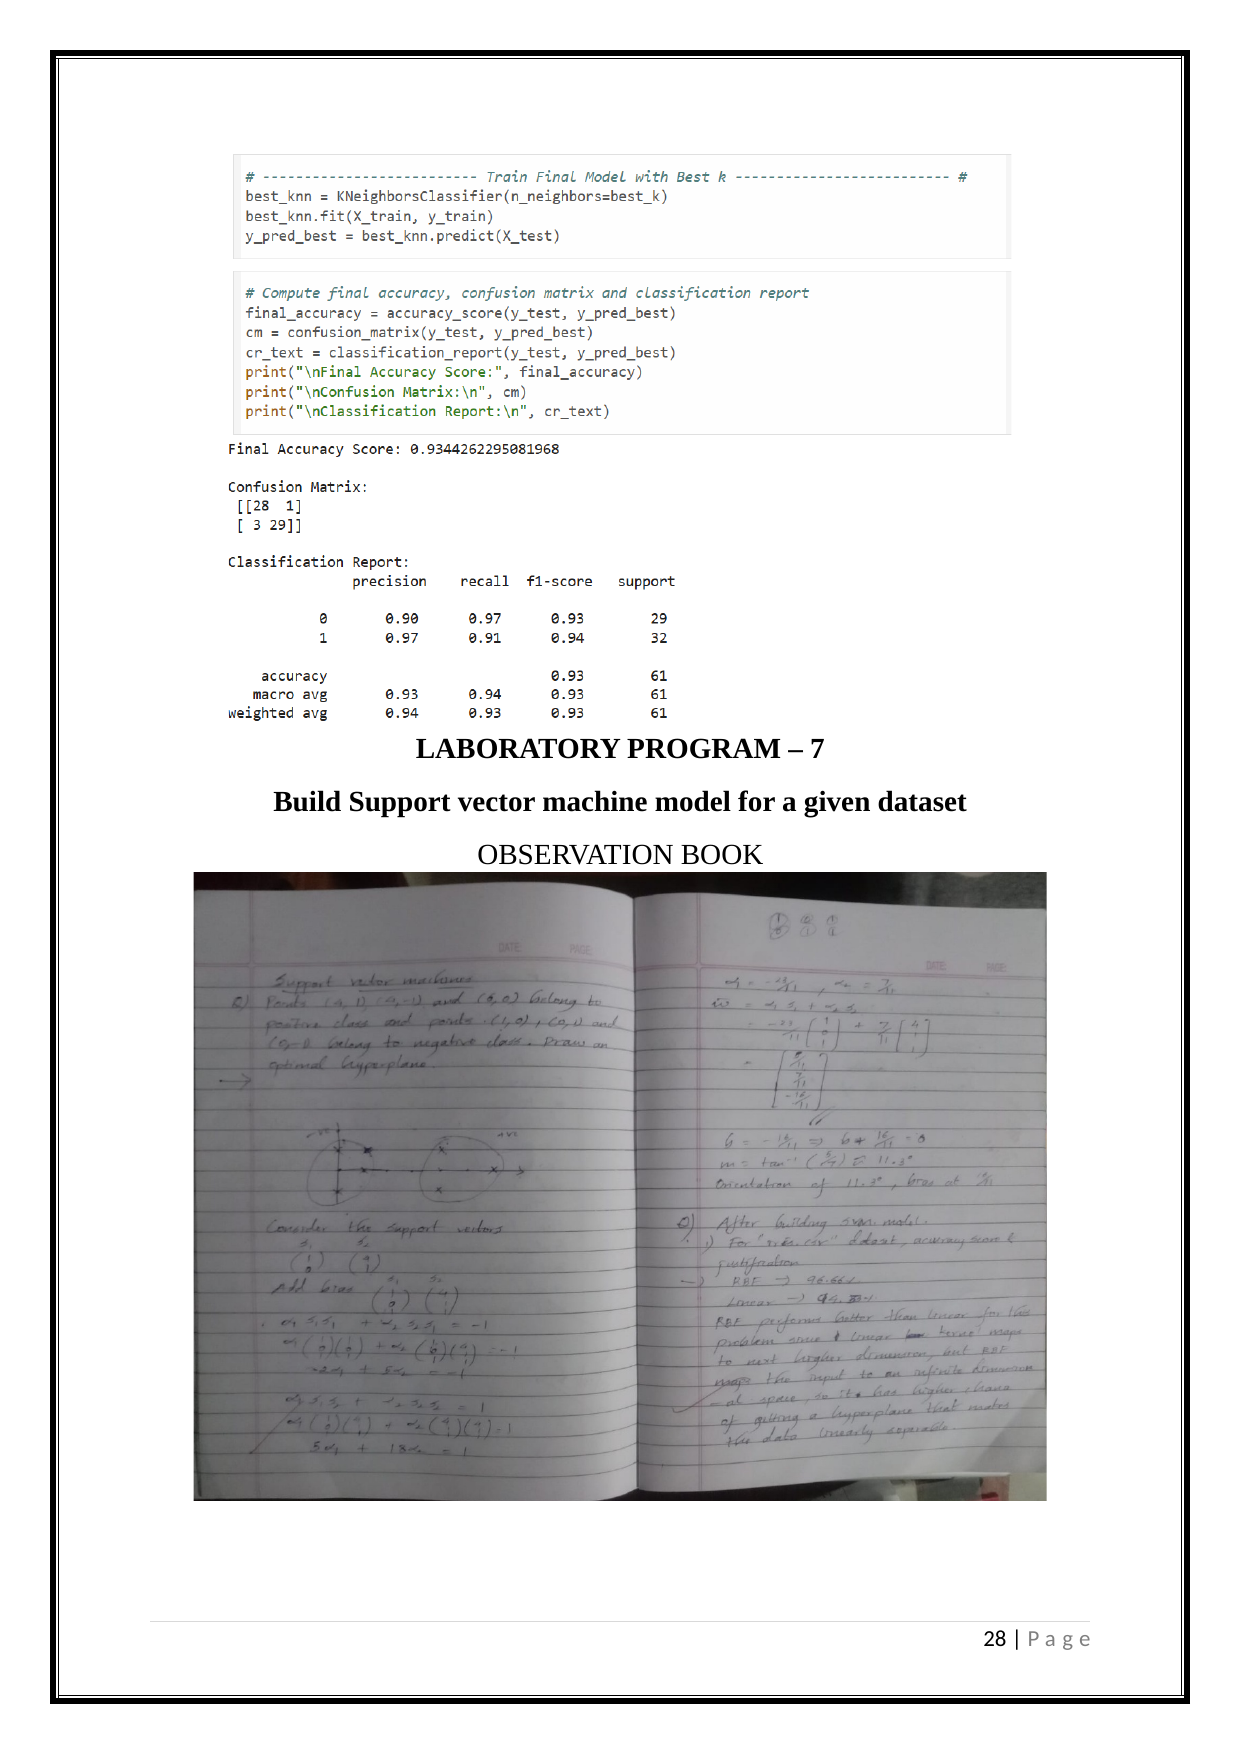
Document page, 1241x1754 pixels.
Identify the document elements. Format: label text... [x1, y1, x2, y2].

picture [193, 872, 1047, 1501]
picture [228, 150, 1012, 729]
text Build Support vector machine model for a given dataset [150, 784, 1090, 818]
